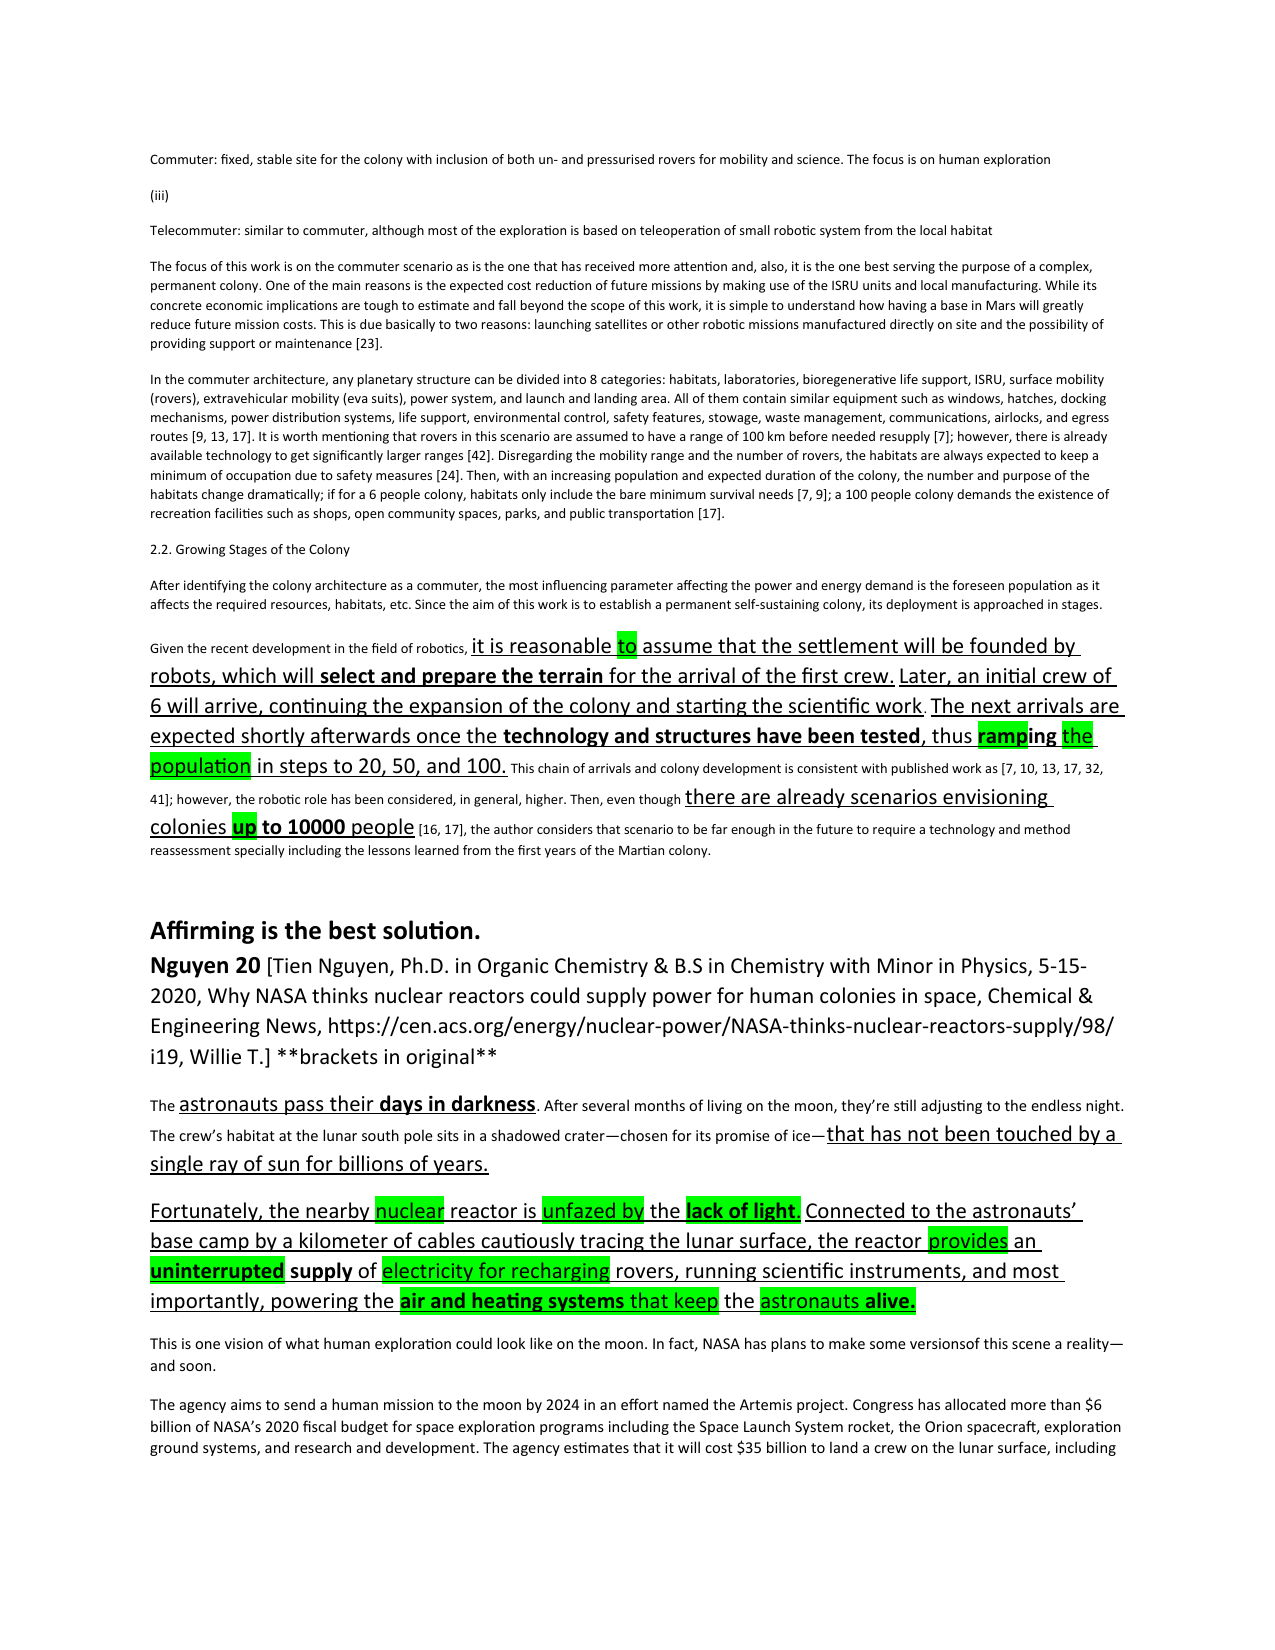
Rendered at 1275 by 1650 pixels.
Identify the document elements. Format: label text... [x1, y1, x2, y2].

text 2.2. Growing Stages of the Colony [150, 540, 1125, 558]
text (iii) [150, 186, 1125, 204]
subtitle Affirming is the best solution. [150, 913, 1125, 946]
text Commuter: fixed, stable site for the colony with inclusion of both un- and pressurised rovers for mobility and science. The focus is on human exploration [150, 150, 1125, 168]
text Fortunately, the nearby nuclear reactor is unfazed by the lack of light. Connected to the astronauts’ base camp by a kilometer of cables cautiously tracing the lunar surface, the reactor provides an uninterrupted supply of electricity for recharging rovers, running scientific instruments, and most importantly, powering the air and heating systems that keep the astronauts alive. [150, 1196, 1125, 1315]
text Nguyen 20 [Tien Nguyen, Ph.D. in Organic Chemistry & B.S in Chemistry with Minor in Physics, 5-15-2020, Why NASA thinks nuclear reactors could supply power for human colonies in space, Chemical & Engineering News, https://cen.acs.org/energy/nuclear-power/NASA-thinks-nuclear-reactors-supply/98/i19, Willie T.] **brackets in original** [150, 949, 1125, 1070]
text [150, 1394, 1125, 1458]
text After identifying the colony architecture as a commuter, the most influencing parameter affecting the power and energy demand is the foreseen population as it affects the required resources, habitats, etc. Since the aim of this work is to establish a permanent self-sustaining colony, its deployment is approached in stages. [150, 576, 1125, 613]
text Telecommuter: similar to commuter, although most of the exploration is based on teleoperation of small robotic system from the local habitat [150, 222, 1125, 239]
text In the commuter architecture, any planetary structure can be divided into 8 categories: habitats, laboratories, bioregenerative life support, ISRU, surface mobility (rovers), extravehicular mobility (eva suits), power system, and launch and landing area. All of them contain similar equipment such as windows, hatches, docking mechanisms, power distribution systems, life support, environmental control, safety features, stowage, waste management, communications, airlocks, and egress routes [9, 13, 17]. It is worth mentioning that rovers in this scenario are assumed to have a range of 100 km before needed resupply [7]; however, there is already available technology to get significantly larger ranges [42]. Disregarding the mobility range and the number of rovers, the habitats are always expected to keep a minimum of occupation due to safety measures [24]. Then, with an increasing population and expected duration of the colony, the number and purpose of the habitats change dramatically; if for a 6 people colony, habitats only include the bare minimum survival needs [7, 9]; a 100 people colony demands the existence of recreation facilities such as shops, open community spaces, parks, and public transportation [17]. [150, 370, 1125, 522]
text Given the recent development in the field of robotics, it is reasonable to assume that the settlement will be founded by robots, which will select and prepare the terrain for the arrival of the first crew. Later, an initial crew of 6 will arrive, continuing the expansion of the colony and starting the scientific work. The next arrivals are expected shortly afterwards once the technology and structures have been tested, thus ramping the population in steps to 20, 50, and 100. This chain of arrivals and colony development is consistent with published work as [7, 10, 13, 17, 32, 41]; however, the robotic role has been considered, in general, higher. Then, even though there are already scenarios envisioning colonies up to 10000 people [16, 17], the author considers that scenario to be far enough in the future to require a technology and method reassessment specially including the lessons learned from the first years of the Martian colony. [150, 631, 1125, 859]
text The astronauts pass their days in darkness. After several months of living on the moon, they’re still adjusting to the endless night. The crew’s habitat at the lunar south pole sits in a shadowed crater—chosen for its promise of ice—that has not been touched by a single ray of sun for billions of years. [150, 1089, 1125, 1177]
text This is one vision of what human exploration could look like on the moon. In fact, NASA has plans to make some versionsof this scene a reality—and soon. [150, 1333, 1125, 1376]
text The focus of this work is on the commuter scenario as is the one that has received more attention and, also, it is the one best serving the purpose of a complex, permanent colony. One of the main reasons is the expected cost reduction of future missions by making use of the ISRU units and local manufacturing. While its concrete economic implications are tough to estimate and fall beyond the scope of this work, it is simple to understand how having a base in Mars will greatly reduce future mission costs. This is due basically to two reasons: launching satellites or other robotic missions manufactured directly on site and the possibility of providing support or maintenance [23]. [150, 257, 1125, 352]
